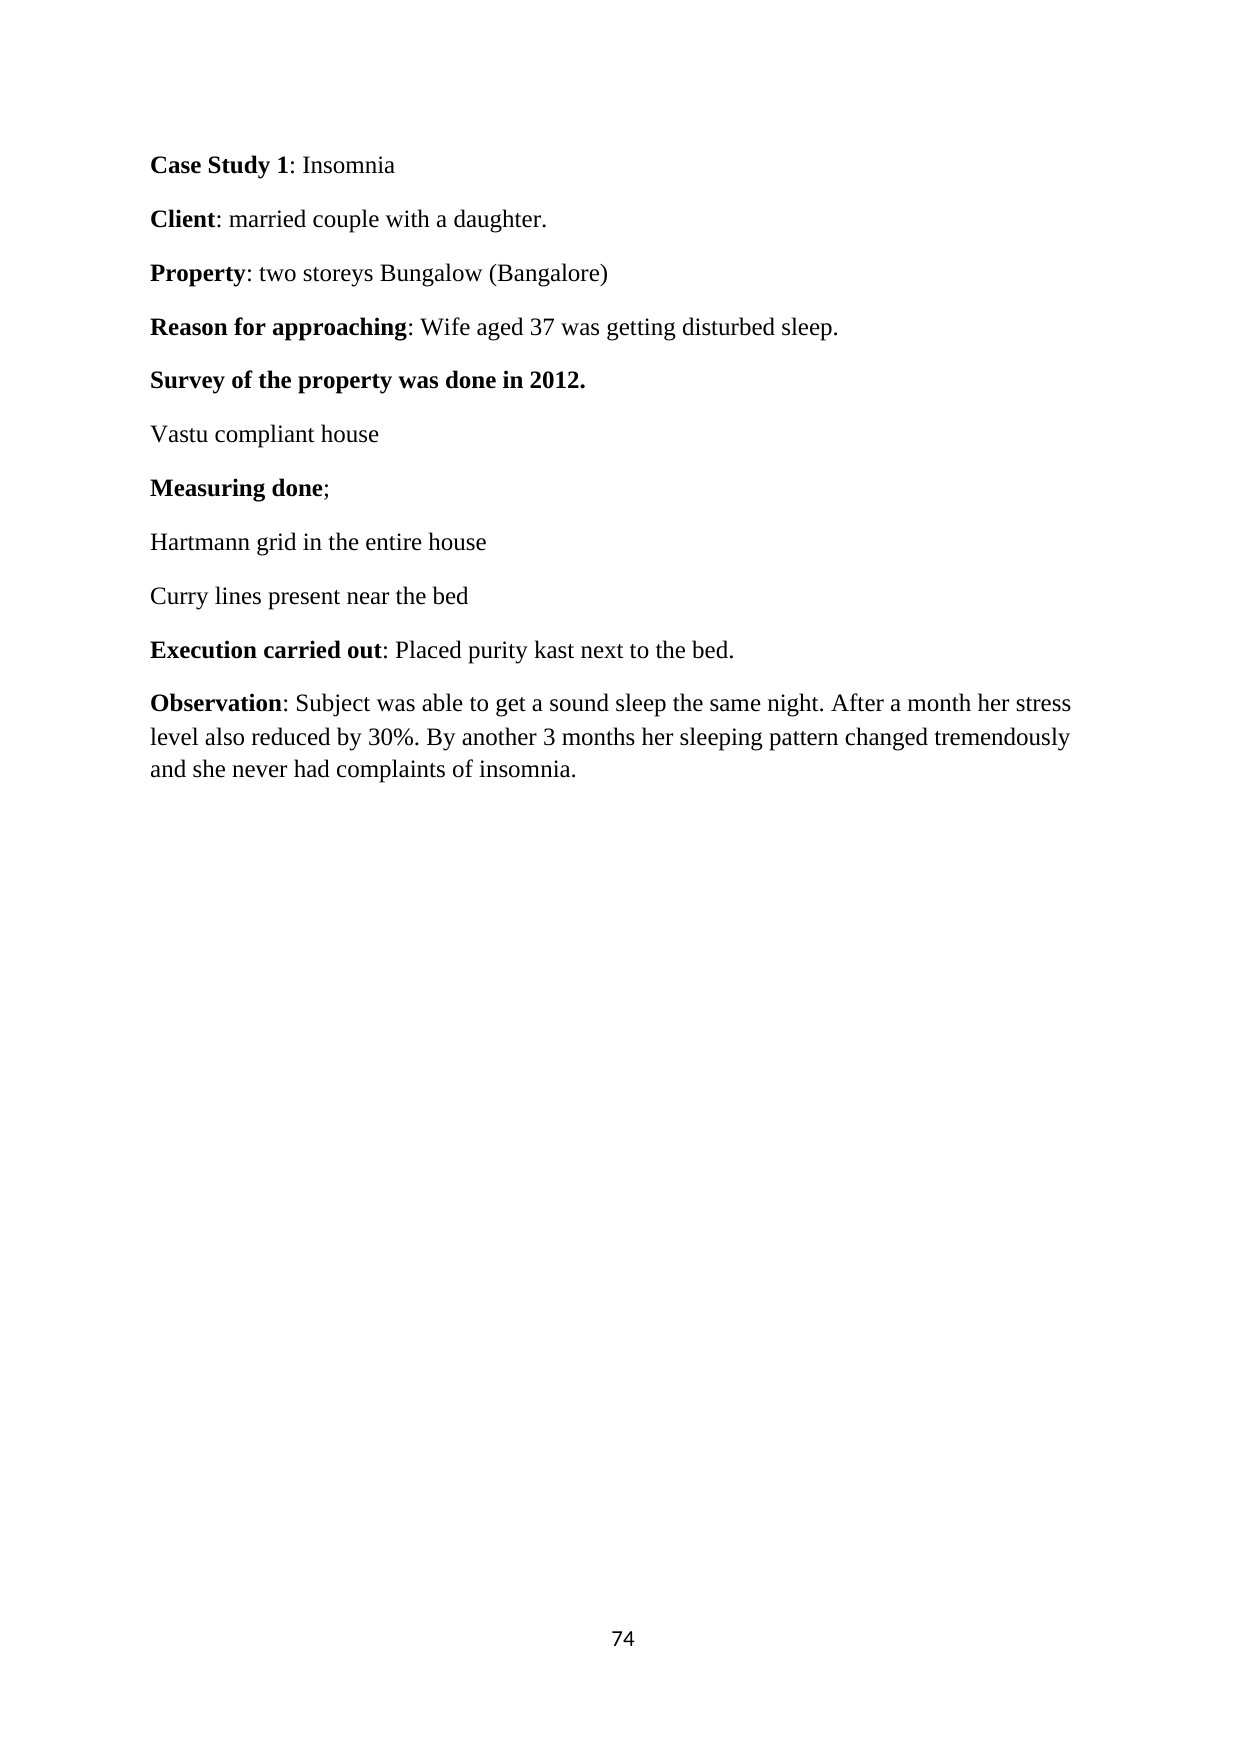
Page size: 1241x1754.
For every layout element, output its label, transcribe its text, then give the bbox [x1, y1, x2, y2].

text Client: married couple with a daughter. [150, 204, 1090, 233]
text Execution carried out: Placed purity kast next to the bed. [150, 635, 1090, 663]
text Vastu compliant house [150, 419, 1090, 448]
text Hartmann grid in the entire house [150, 527, 1090, 556]
text Measuring done; [150, 473, 1090, 502]
text Curry lines present near the bed [150, 581, 1090, 609]
text Case Study 1: Insomnia [150, 150, 1090, 179]
text Reason for approaching: Wife aged 37 was getting disturbed sleep. [150, 312, 1090, 340]
text Observation: Subject was able to get a sound sleep the same night. After a month her stress level also reduced by 30%. By another 3 months her sleeping pattern changed tremendously and she never had complaints of insomnia. [150, 688, 1090, 783]
text Property: two storeys Bungalow (Bangalore) [150, 258, 1090, 286]
text Survey of the property was done in 2012. [150, 365, 1090, 394]
